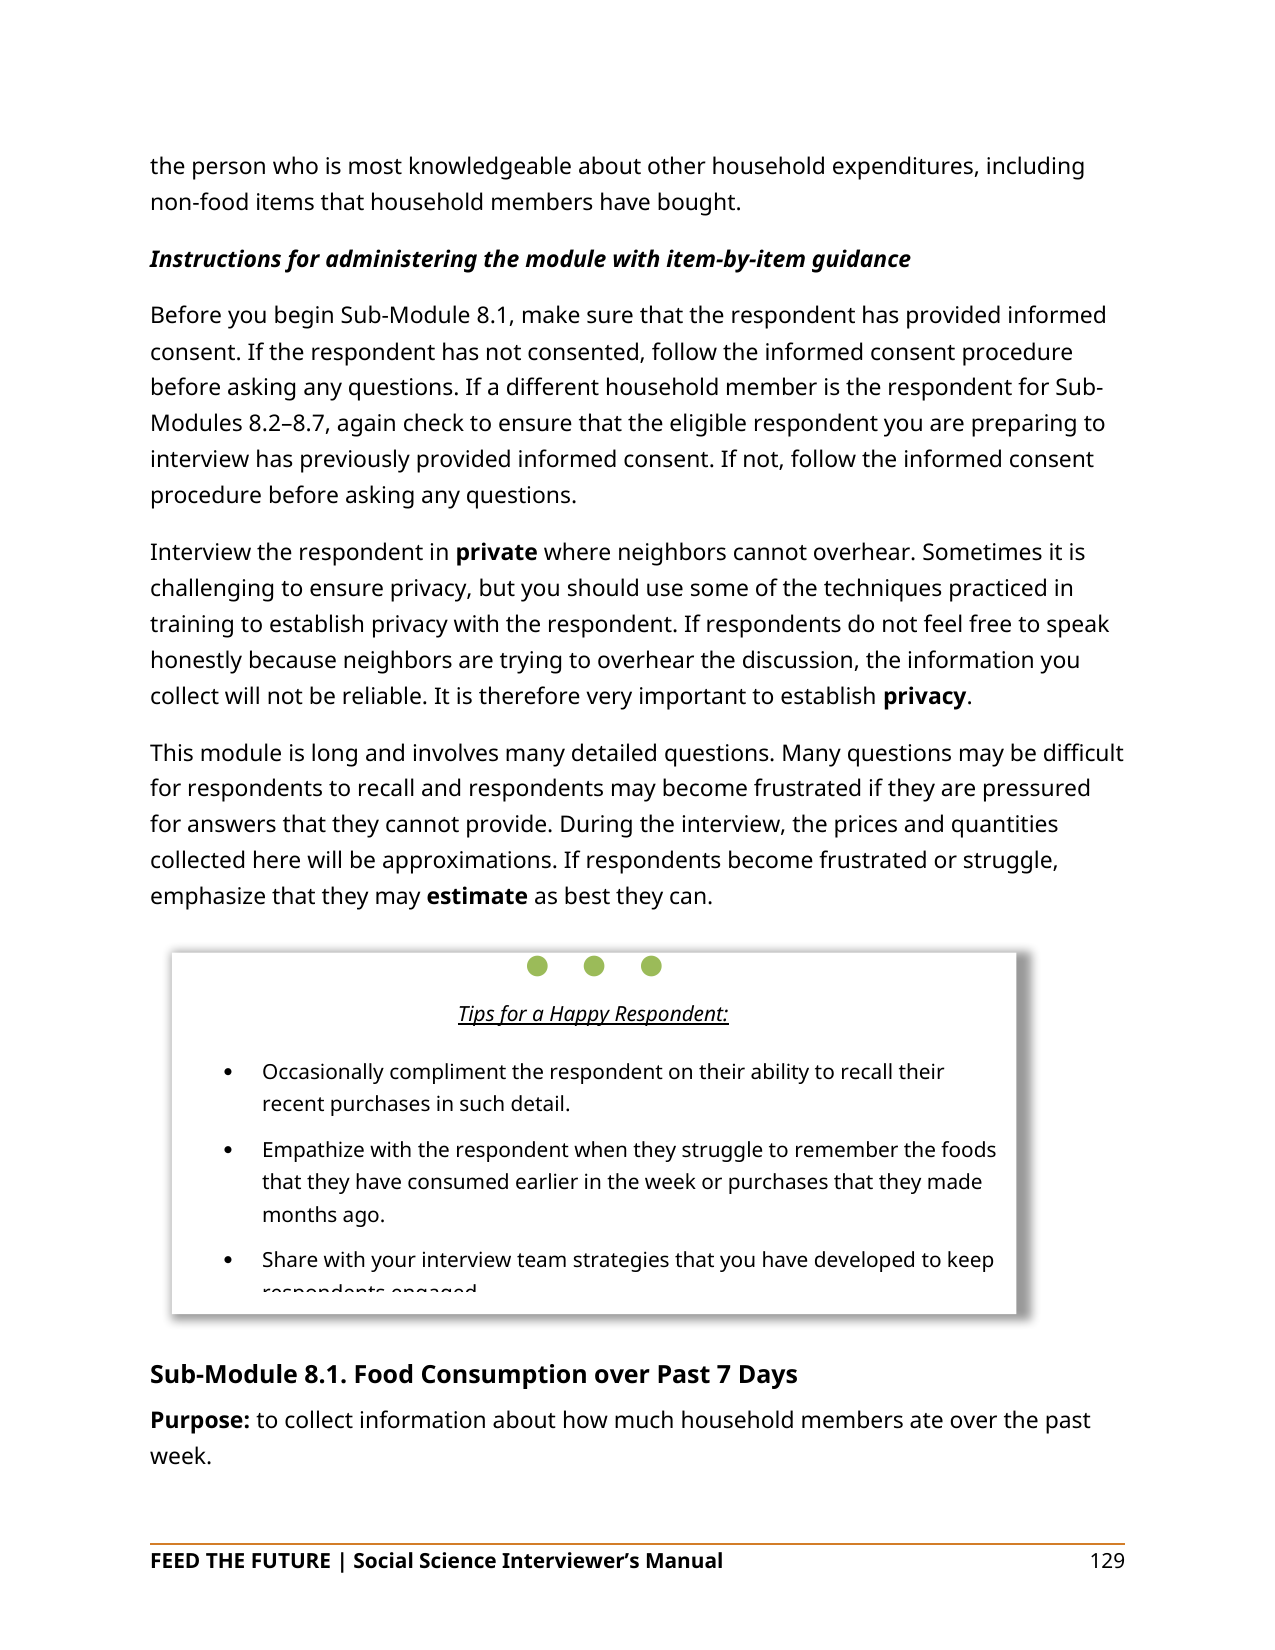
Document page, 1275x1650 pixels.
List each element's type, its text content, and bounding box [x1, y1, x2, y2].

text Instructions for administering the module with item-by-item guidance [150, 243, 1125, 274]
text Interview the respondent in private where neighbors cannot overhear. Sometimes it is challenging to ensure privacy, but you should use some of the techniques practiced in training to establish privacy with the respondent. If respondents do not feel free to speak honestly because neighbors are trying to overhear the discussion, the information you collect will not be reliable. It is therefore very important to establish privacy. [150, 536, 1125, 711]
subtitle Sub-Module 8.1. Food Consumption over Past 7 Days [150, 1357, 1125, 1391]
text This module is long and involves many detailed questions. Many questions may be difficult for respondents to recall and respondents may become frustrated if they are pressured for answers that they cannot provide. During the interview, the prices and quantities collected here will be approximations. If respondents become frustrated or struggle, emphasize that they may estimate as best they can. [150, 736, 1125, 911]
text Purpose: to collect information about how much household members ate over the past week. [150, 1404, 1125, 1472]
text Before you begin Sub-Module 8.1, make sure that the respondent has provided informed consent. If the respondent has not consented, follow the informed consent procedure before asking any questions. If a different household member is the respondent for Sub-Modules 8.2–8.7, again check to ensure that the eligible respondent you are preparing to interview has previously provided informed consent. If not, follow the informed consent procedure before asking any questions. [150, 299, 1125, 510]
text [150, 150, 1125, 217]
